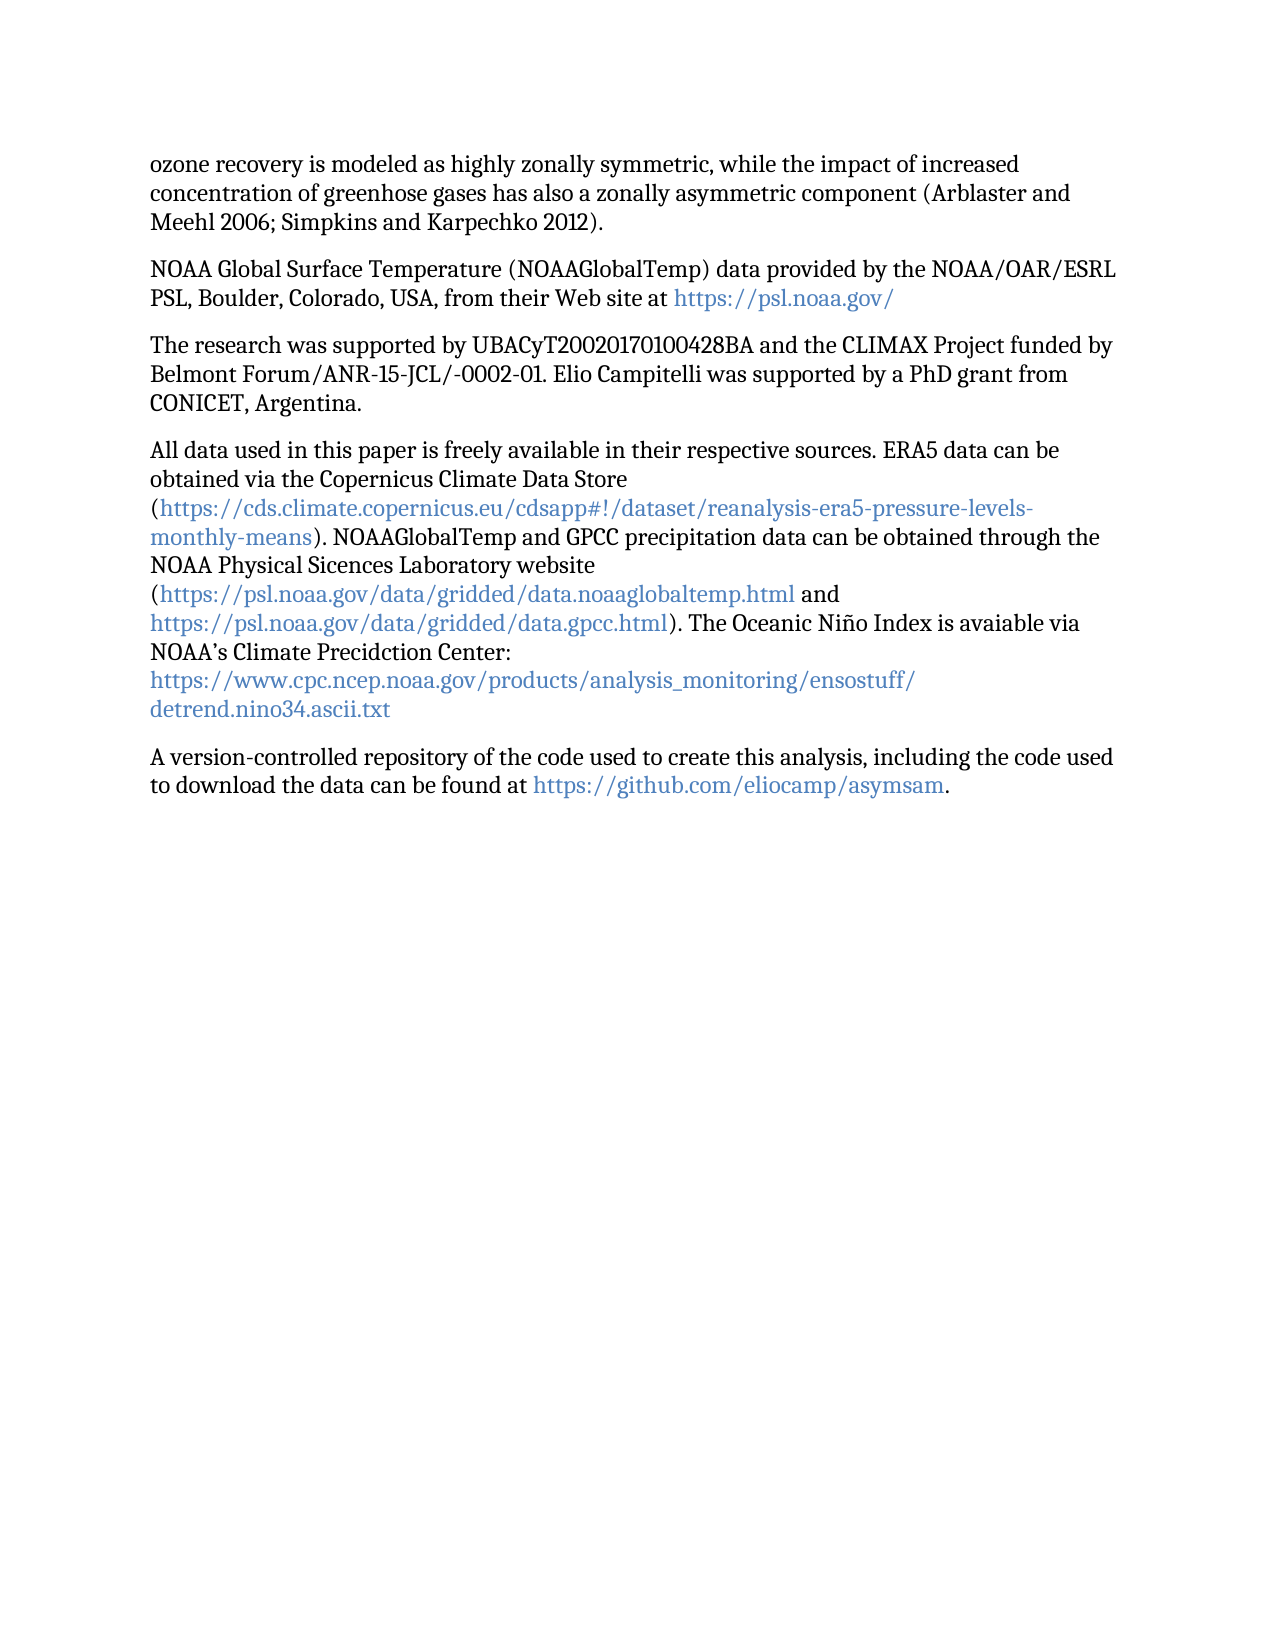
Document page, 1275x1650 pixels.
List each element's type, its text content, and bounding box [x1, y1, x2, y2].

text A version-controlled repository of the code used to create this analysis, including the code used to download the data can be found at https://github.com/eliocamp/asymsam. [150, 742, 1125, 800]
text NOAA Global Surface Temperature (NOAAGlobalTemp) data provided by the NOAA/OAR/ESRL PSL, Boulder, Colorado, USA, from their Web site at https://psl.noaa.gov/ [150, 255, 1125, 312]
text The research was supported by UBACyT20020170100428BA and the CLIMAX Project funded by Belmont Forum/ANR-15-JCL/-0002-01. Elio Campitelli was supported by a PhD grant from CONICET, Argentina. [150, 331, 1125, 417]
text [150, 150, 1125, 236]
text All data used in this paper is freely available in their respective sources. ERA5 data can be obtained via the Copernicus Climate Data Store (https://cds.climate.copernicus.eu/cdsapp#!/dataset/reanalysis-era5-pressure-levels-monthly-means). NOAAGlobalTemp and GPCC precipitation data can be obtained through the NOAA Physical Sicences Laboratory website (https://psl.noaa.gov/data/gridded/data.noaaglobaltemp.html and https://psl.noaa.gov/data/gridded/data.gpcc.html). The Oceanic Niño Index is avaiable via NOAA’s Climate Precidction Center: https://www.cpc.ncep.noaa.gov/products/analysis_monitoring/ensostuff/detrend.nino34.ascii.txt [150, 436, 1125, 724]
